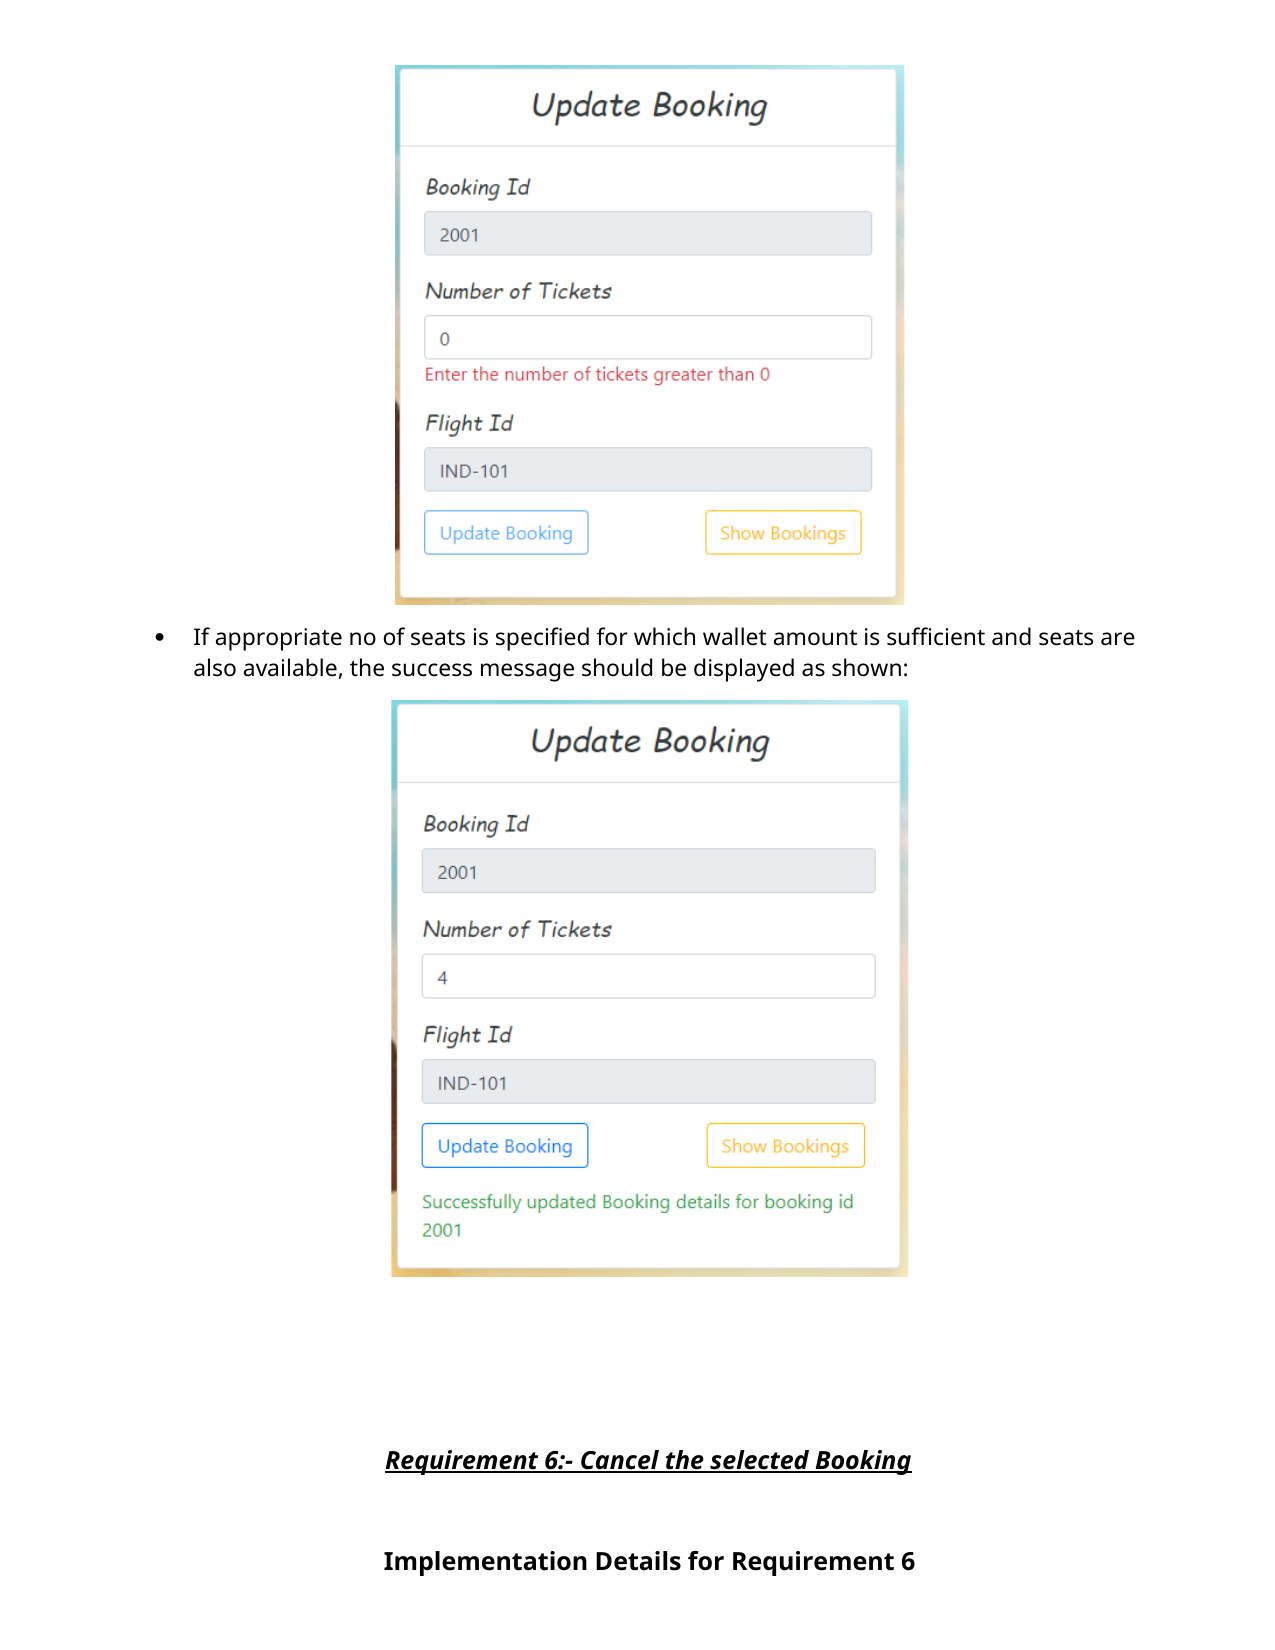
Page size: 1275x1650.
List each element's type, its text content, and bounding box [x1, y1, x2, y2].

list If appropriate no of seats is specified for which wallet amount is sufficient and seats are also available, the success message should be displayed as shown: [156, 621, 1181, 683]
text Requirement 6:- Cancel the selected Booking [118, 1442, 1181, 1476]
text Implementation Details for Requirement 6 [118, 1544, 1181, 1578]
picture [391, 700, 909, 1277]
picture [395, 65, 905, 605]
